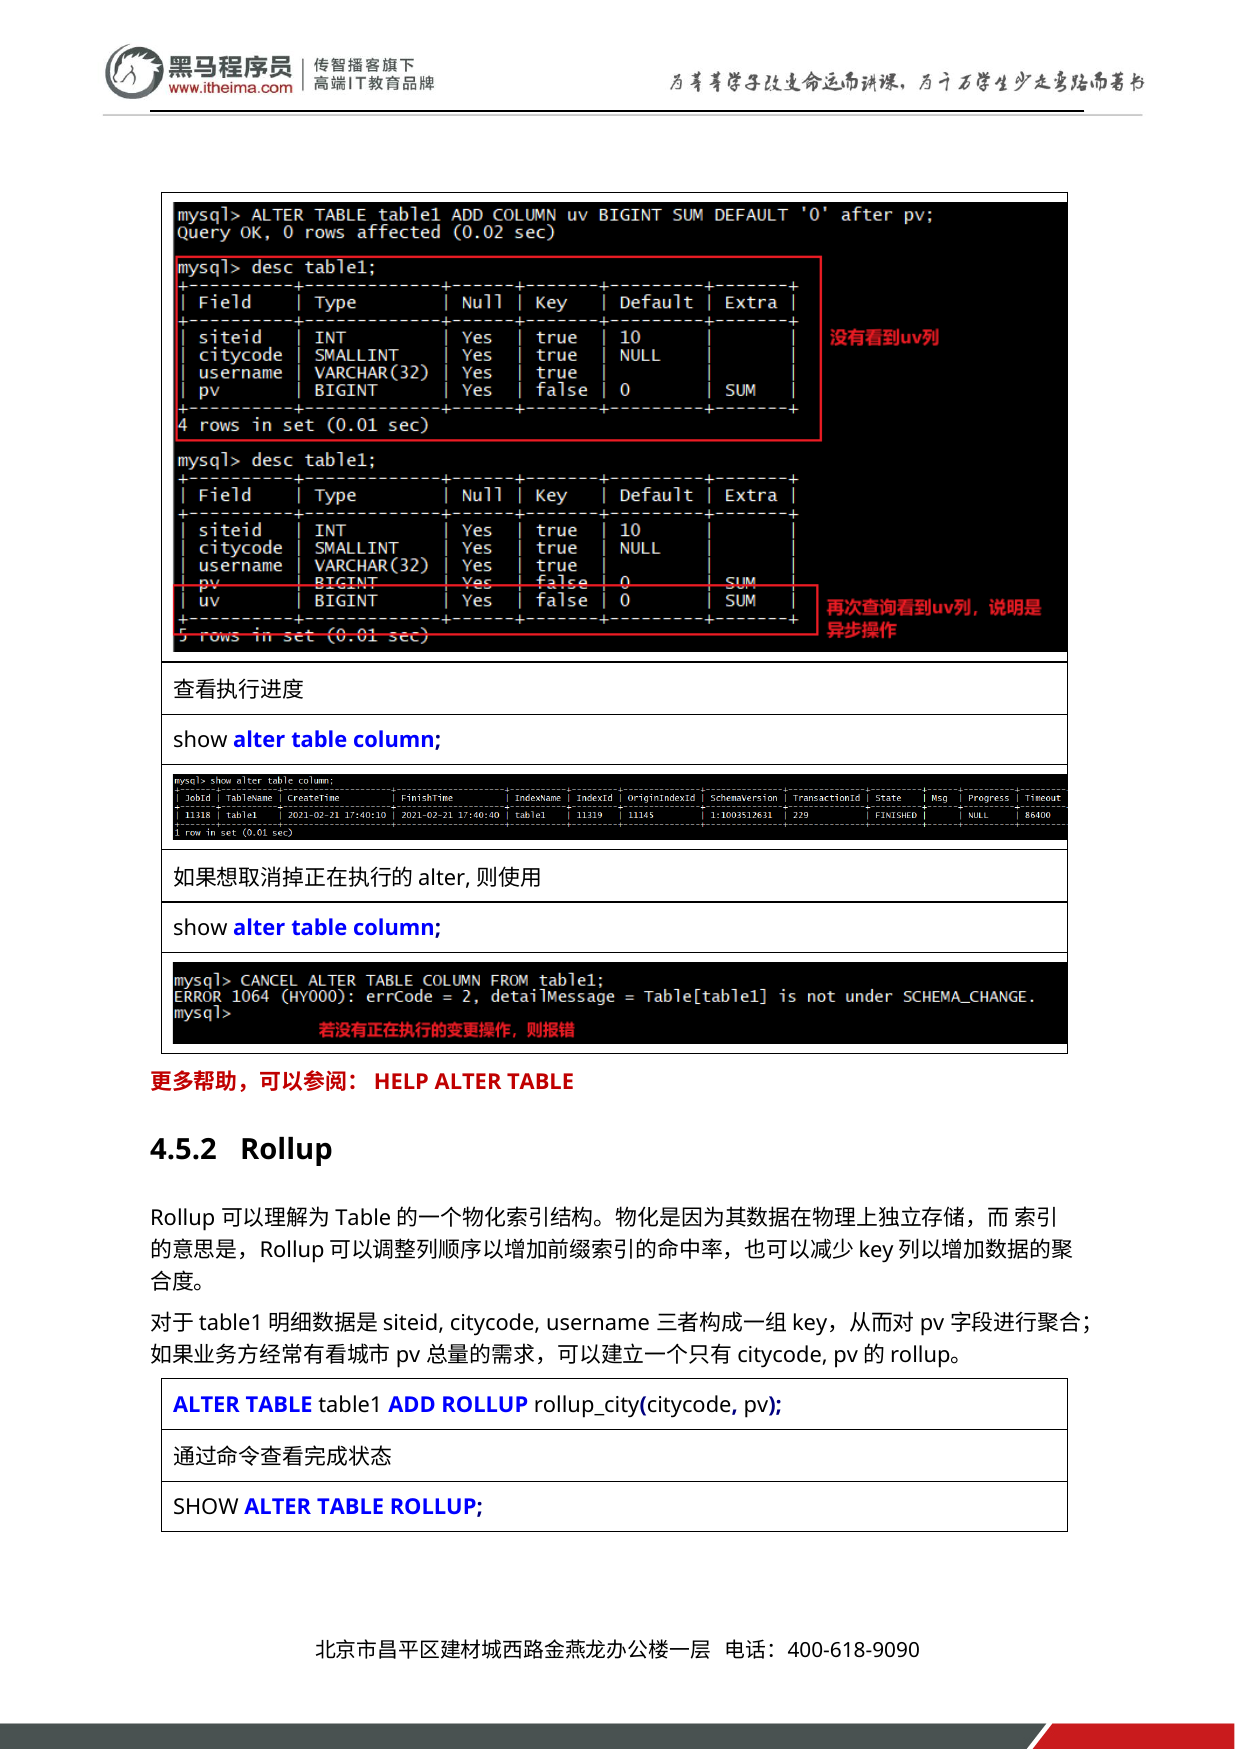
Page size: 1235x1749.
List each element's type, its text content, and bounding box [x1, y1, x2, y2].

table_cell 查看执行进度 [162, 663, 1067, 713]
table_cell SHOW ALTER TABLE ROLLUP; [162, 1482, 1067, 1531]
text Rollup 可以理解为 Table 的一个物化索引结构。物化是因为其数据在物理上独立存储，而 索引 的意思是，Rollup可以调整列顺序以增加前缀索引的命中率，也可以减少key列以增加数据的聚合度。 [150, 1200, 1084, 1295]
table_cell [162, 193, 1067, 661]
subtitle Rollup [150, 1128, 1084, 1168]
text 更多帮助，可以参阅： HELP ALTER TABLE [150, 1064, 1084, 1095]
picture [172, 962, 1068, 1044]
table_cell [162, 765, 1067, 849]
table_cell 通过命令查看完成状态 [162, 1430, 1067, 1481]
picture [172, 202, 1068, 652]
picture [0, 1664, 1235, 1749]
picture [172, 774, 1068, 840]
table_cell [162, 953, 1067, 1053]
text 对于 table1 明细数据是 siteid, citycode, username 三者构成一组 key，从而对 pv 字段进行聚合；如果业务方经常有看城市 pv 总量的需求，可以建立一个只有 citycode, pv 的rollup。 [150, 1305, 1084, 1368]
table_cell show alter table column; [162, 903, 1067, 952]
picture [0, 0, 1235, 123]
table_header ALTER TABLE table1 ADD ROLLUP rollup_city(citycode, pv); [162, 1379, 1067, 1428]
table_cell show alter table column; [162, 715, 1067, 764]
table_cell 如果想取消掉正在执行的alter, 则使用 [162, 850, 1067, 901]
